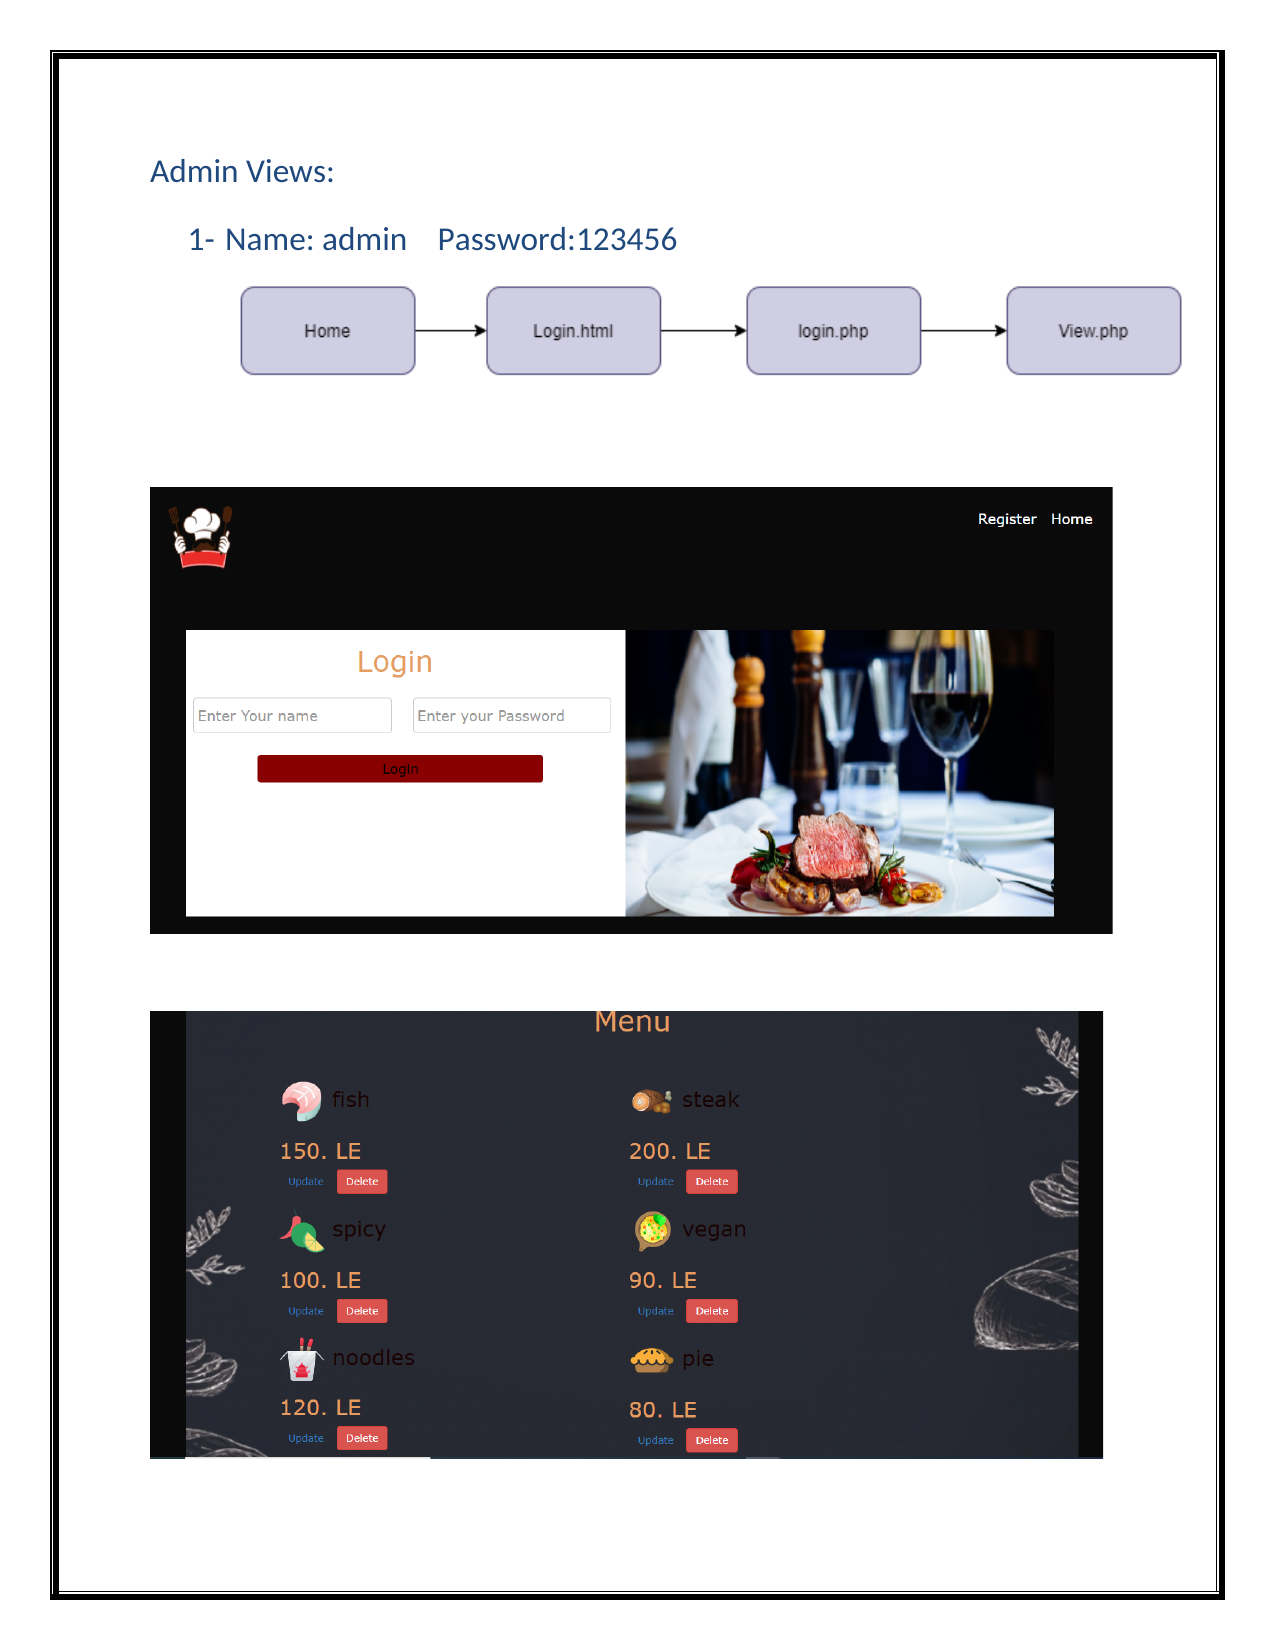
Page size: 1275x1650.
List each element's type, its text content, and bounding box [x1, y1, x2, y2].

picture [150, 1011, 1104, 1459]
picture [225, 262, 1199, 410]
picture [150, 487, 1113, 934]
text Admin Views: [150, 150, 1125, 191]
